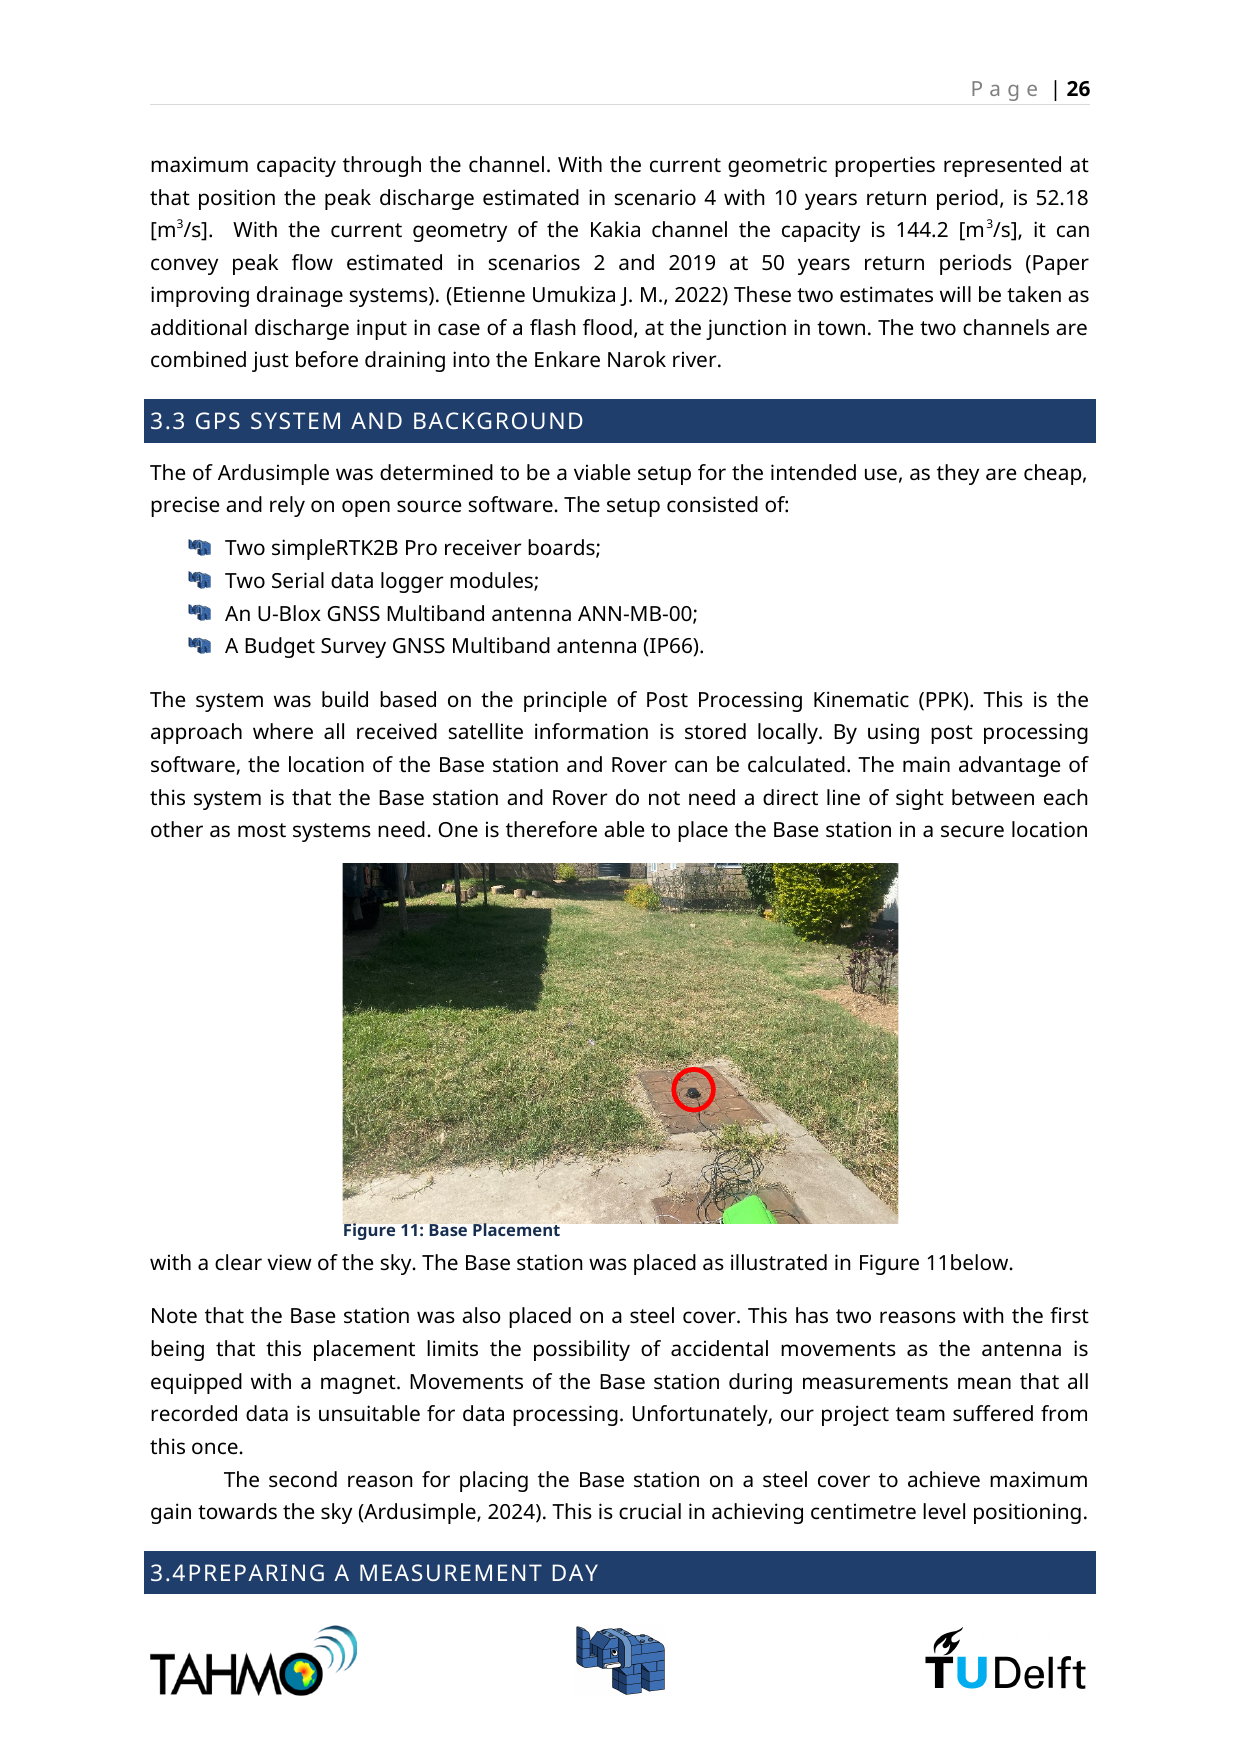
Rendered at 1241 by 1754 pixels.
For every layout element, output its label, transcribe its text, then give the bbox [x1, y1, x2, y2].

text The of Ardusimple was determined to be a viable setup for the intended use, as they are cheap, precise and rely on open source software. The setup consisted of: [150, 458, 1090, 519]
picture [188, 637, 211, 654]
picture [921, 1625, 1091, 1695]
subtitle Preparing a measurement day [150, 1557, 1090, 1588]
subtitle 3.3 GPS system and background [150, 405, 1090, 437]
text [150, 150, 1090, 374]
picture [574, 1625, 666, 1696]
list An U-Blox GNSS Multiband antenna ANN-MB-00; [187, 599, 1090, 627]
picture [188, 604, 211, 621]
picture [188, 539, 211, 556]
picture [150, 1625, 358, 1696]
text The second reason for placing the Base station on a steel cover to achieve maximum gain towards the sky . This is crucial in achieving centimetre level positioning. [150, 1465, 1090, 1526]
text Note that the Base station was also placed on a steel cover. This has two reasons with the first being that this placement limits the possibility of accidental movements as the antenna is equipped with a magnet. Movements of the Base station during measurements mean that all recorded data is unsuitable for data processing. Unfortunately, our project team suffered from this once. [150, 1302, 1090, 1461]
picture [342, 863, 899, 1224]
list A Budget Survey GNSS Multiband antenna (IP66). [187, 631, 1090, 660]
picture [188, 571, 211, 589]
list Two simpleRTK2B Pro receiver boards; [187, 533, 1090, 562]
list Two Serial data logger modules; [187, 566, 1090, 594]
